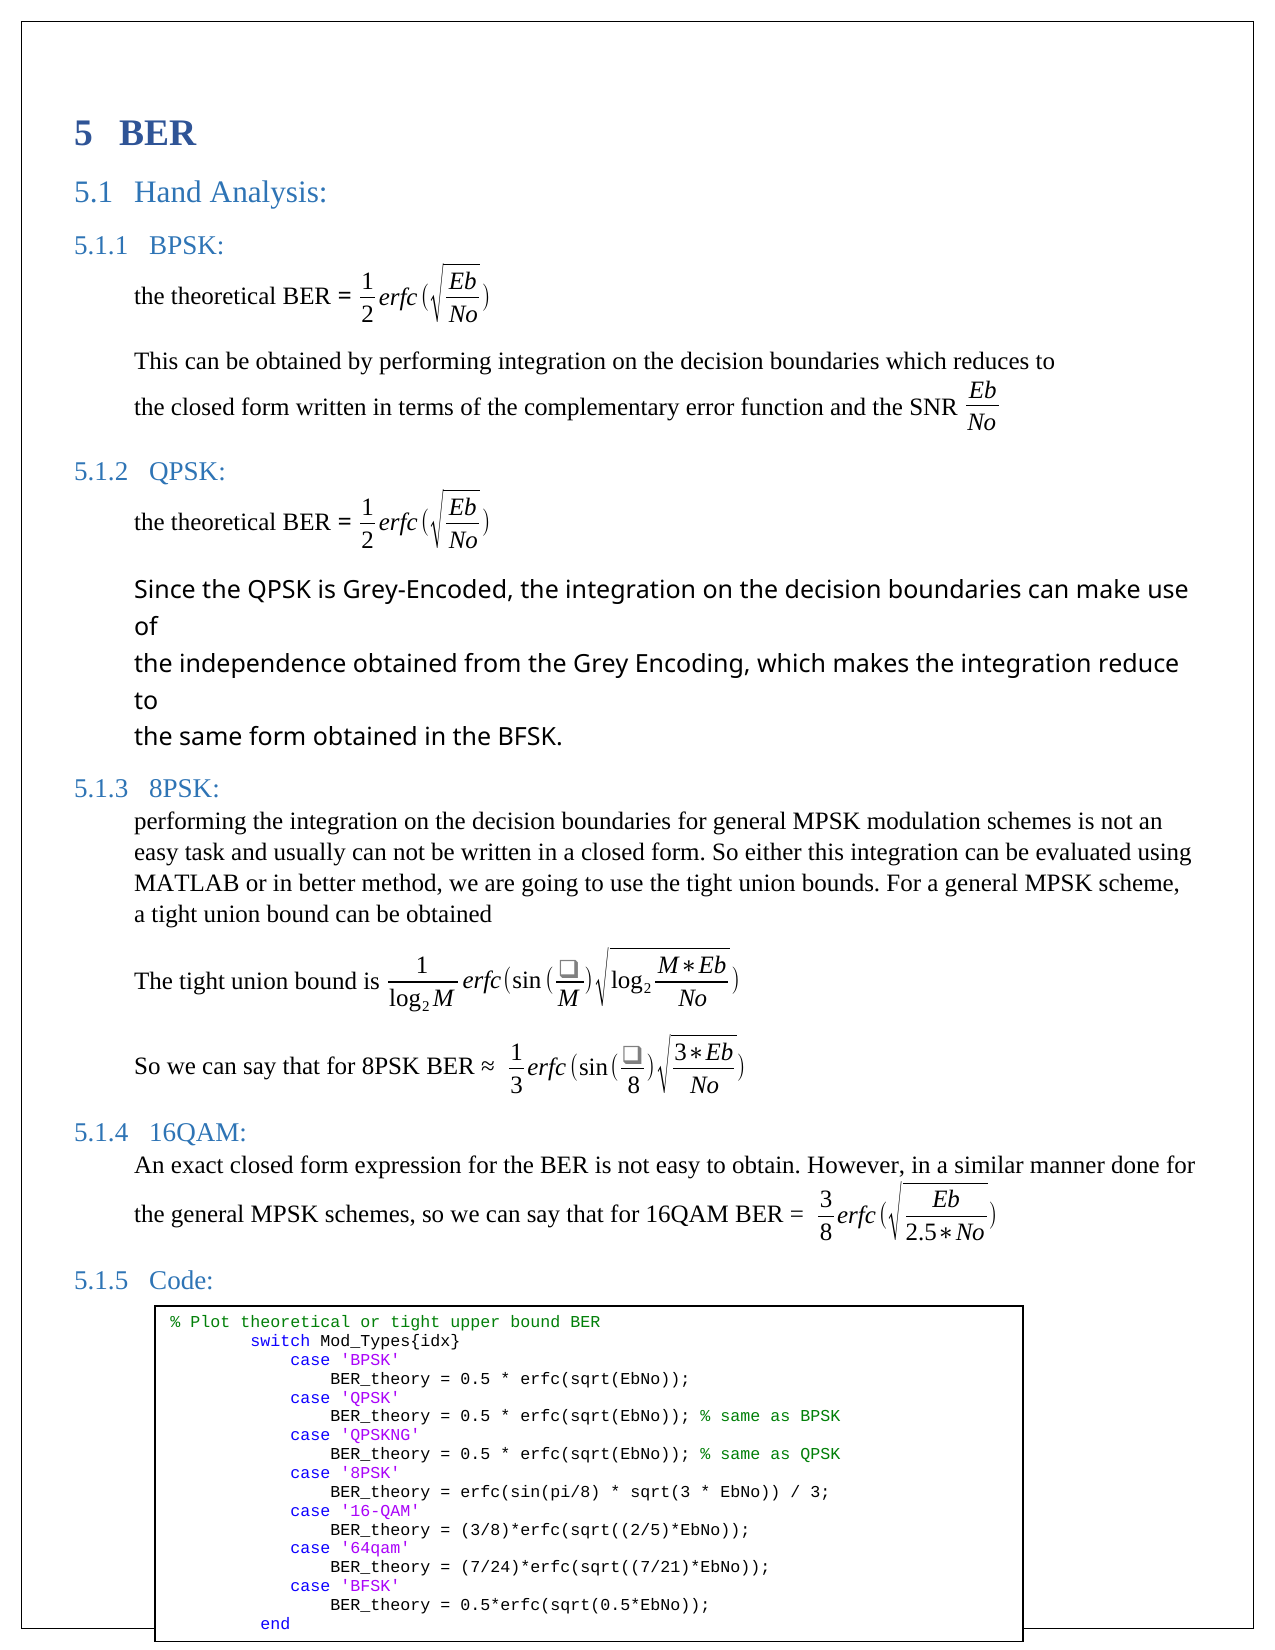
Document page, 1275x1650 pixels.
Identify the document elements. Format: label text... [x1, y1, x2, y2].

text performing the integration on the decision boundaries for general MPSK modulation schemes is not an easy task and usually can not be written in a closed form. So either this integration can be evaluated using MATLAB or in better method, we are going to use the tight union bounds. For a general MPSK scheme, a tight union bound can be obtained [134, 806, 1196, 928]
text the theoretical BER = [74, 488, 1196, 553]
text So we can say that for 8PSK BER ≈ [74, 1033, 1196, 1098]
subtitle 8PSK: [74, 772, 1196, 804]
text The tight union bound is [134, 947, 1196, 1014]
subtitle QPSK: [74, 455, 1196, 486]
subtitle BER [74, 110, 1196, 153]
text the theoretical BER = [74, 263, 1196, 327]
text Since the QPSK is Grey-Encoded, the integration on the decision boundaries can make use of the independence obtained from the Grey Encoding, which makes the integration reduce to the same form obtained in the BFSK. [134, 572, 1196, 753]
subtitle Hand Analysis: [74, 174, 1196, 209]
subtitle 16QAM: [74, 1117, 1196, 1148]
text An exact closed form expression for the BER is not easy to obtain. However, in a similar manner done for the general MPSK schemes, so we can say that for 16QAM BER = [134, 1150, 1196, 1245]
text This can be obtained by performing integration on the decision boundaries which reduces to the closed form written in terms of the complementary error function and the SNR [134, 346, 1196, 436]
subtitle Code: [74, 1264, 1196, 1295]
subtitle BPSK: [74, 229, 1196, 260]
